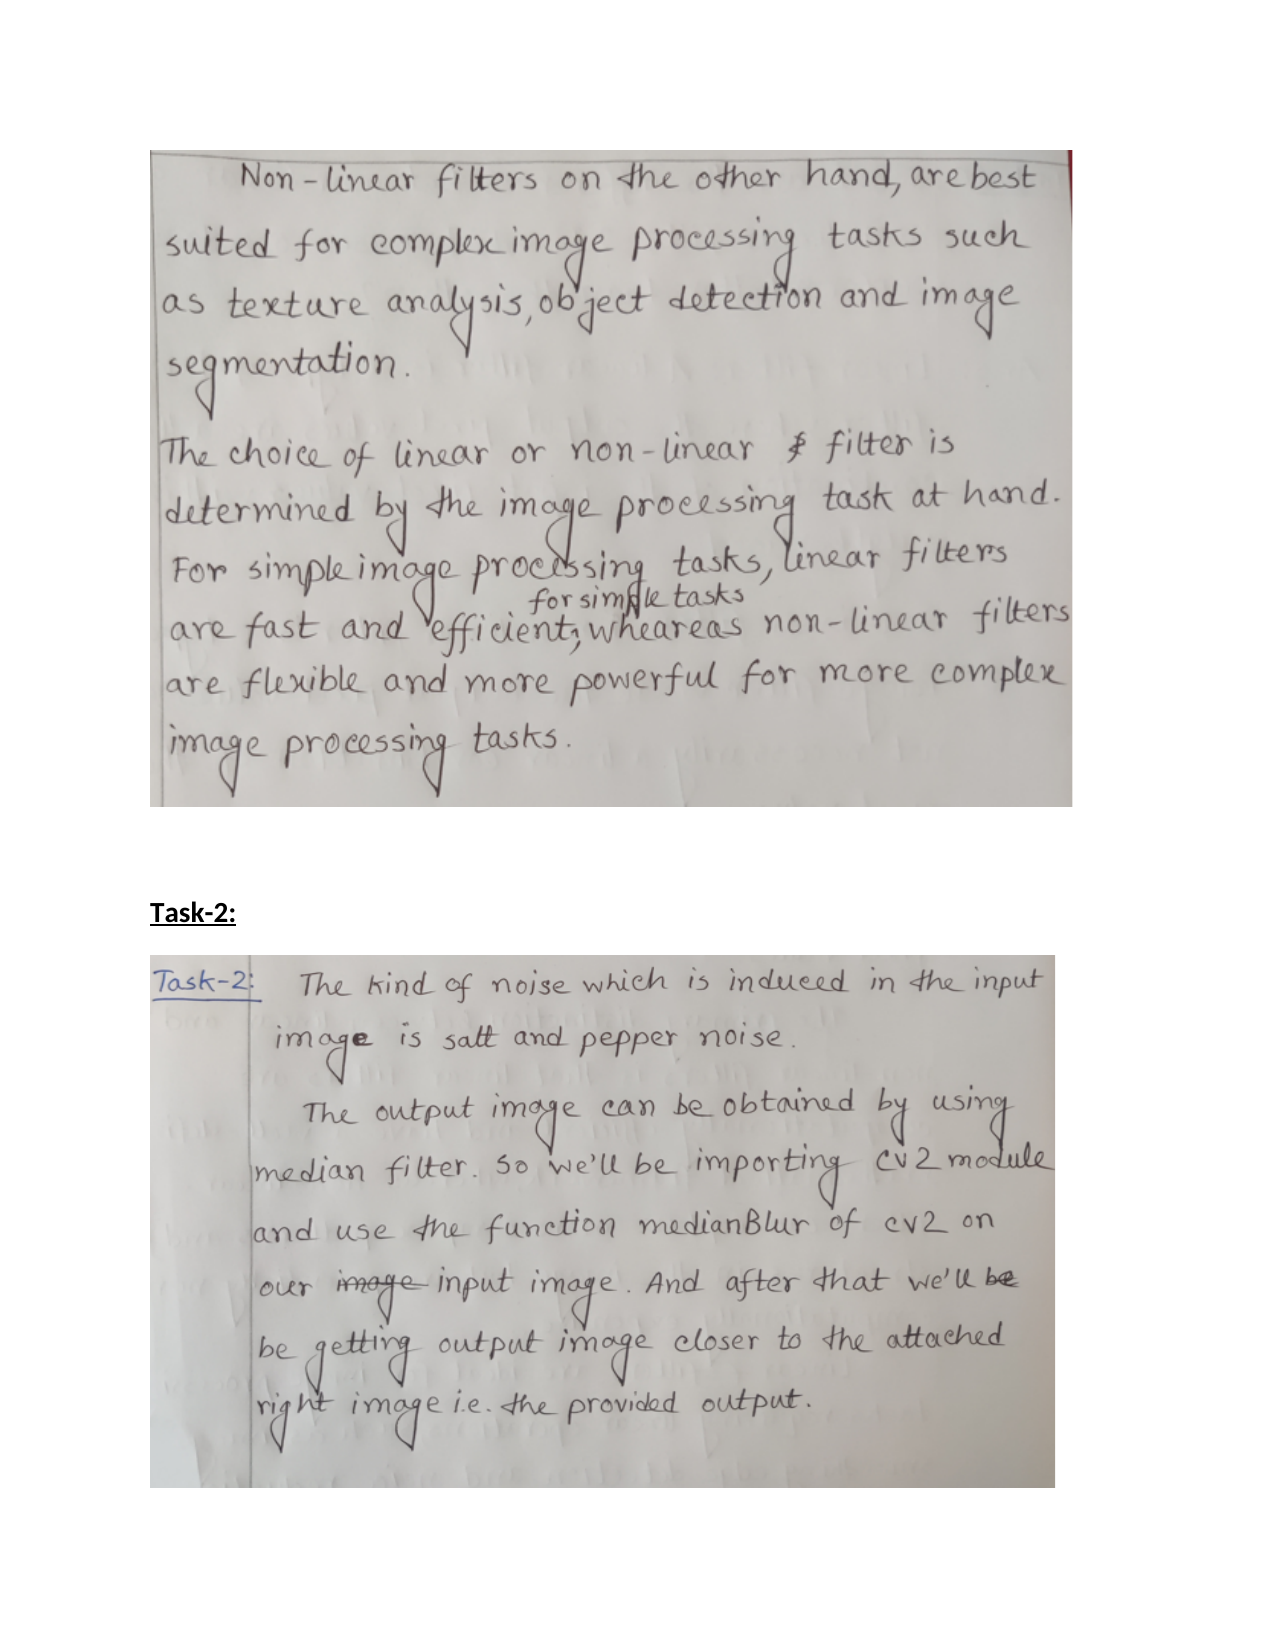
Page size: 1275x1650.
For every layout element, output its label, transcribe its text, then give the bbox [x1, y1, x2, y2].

picture [150, 150, 1073, 807]
picture [150, 955, 1056, 1488]
text Task-2: [150, 894, 1125, 929]
